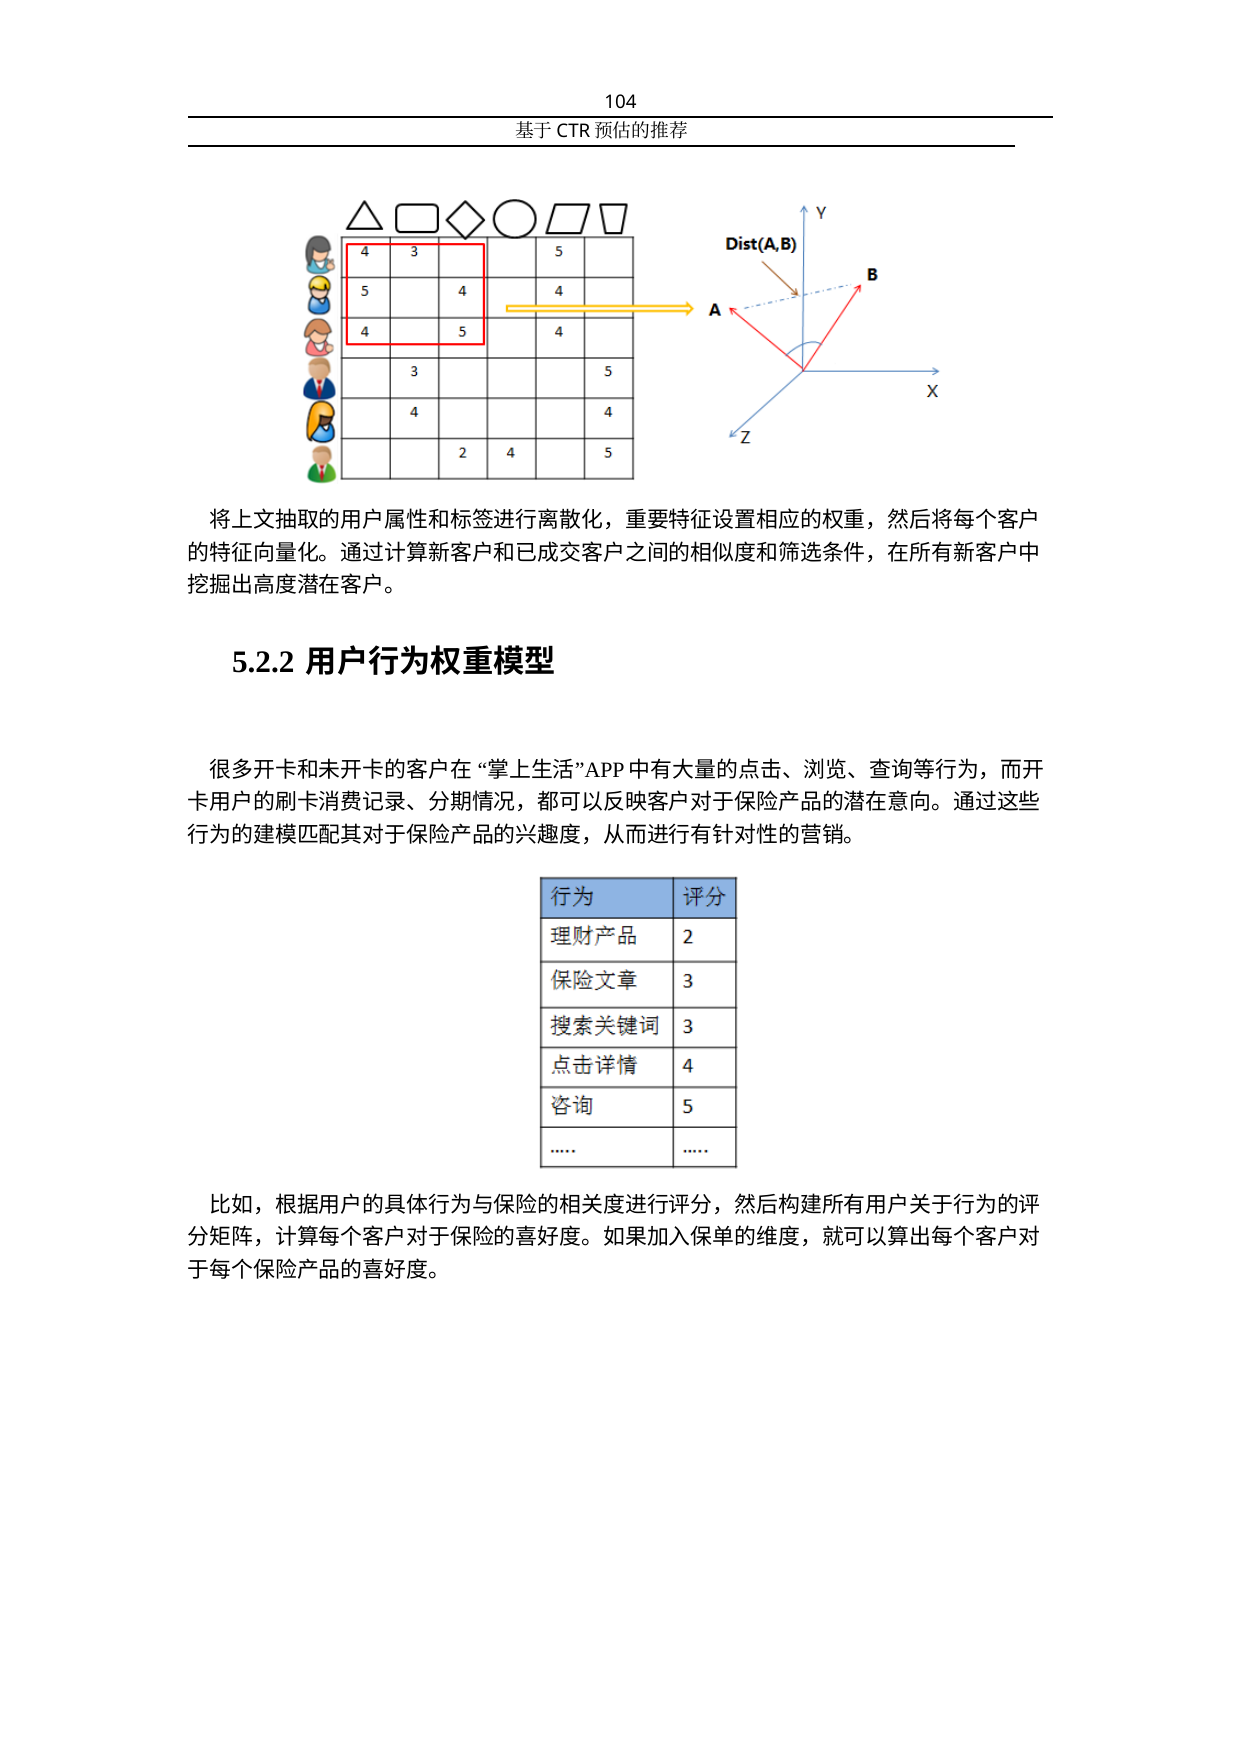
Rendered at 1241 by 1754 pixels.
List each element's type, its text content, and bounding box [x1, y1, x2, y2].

text 比如，根据用户的具体行为与保险的相关度进行评分，然后构建所有用户关于行为的评分矩阵，计算每个客户对于保险的喜好度。如果加入保单的维度，就可以算出每个客户对于每个保险产品的喜好度。 [187, 1186, 1053, 1284]
subtitle 用户行为权重模型 [232, 626, 1053, 691]
text 很多开卡和未开卡的客户在 “掌上生活”APP中有大量的点击、浏览、查询等行为，而开卡用户的刷卡消费记录、分期情况，都可以反映客户对于保险产品的潜在意向。通过这些行为的建模匹配其对于保险产品的兴趣度，从而进行有针对性的营销。 [187, 751, 1053, 849]
picture [291, 176, 950, 484]
text 将上文抽取的用户属性和标签进行离散化，重要特征设置相应的权重，然后将每个客户的特征向量化。通过计算新客户和已成交客户之间的相似度和筛选条件，在所有新客户中挖掘出高度潜在客户。 [187, 502, 1053, 599]
picture [529, 861, 755, 1171]
